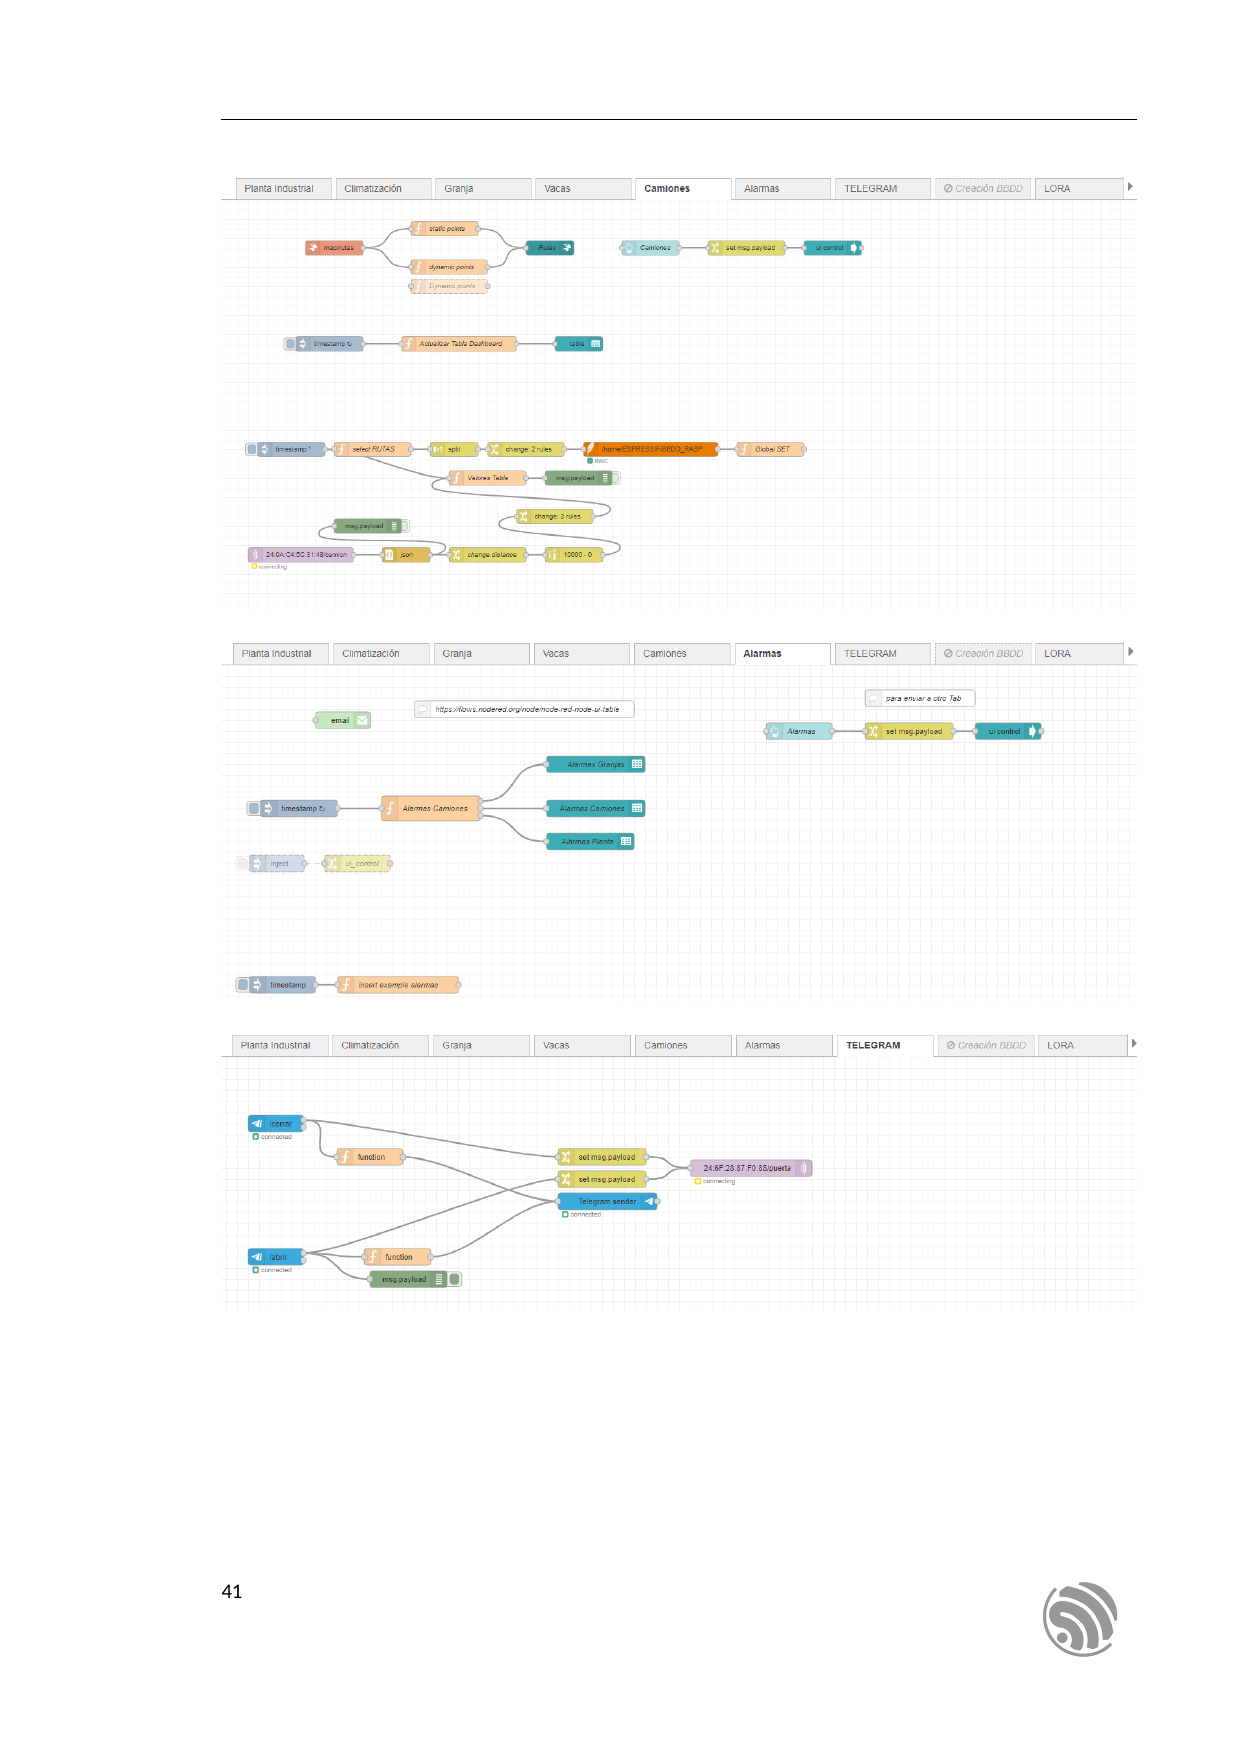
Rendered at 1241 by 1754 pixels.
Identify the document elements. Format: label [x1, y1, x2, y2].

picture [221, 1034, 1137, 1310]
picture [1025, 1560, 1138, 1673]
picture [221, 642, 1137, 1001]
picture [221, 177, 1137, 610]
